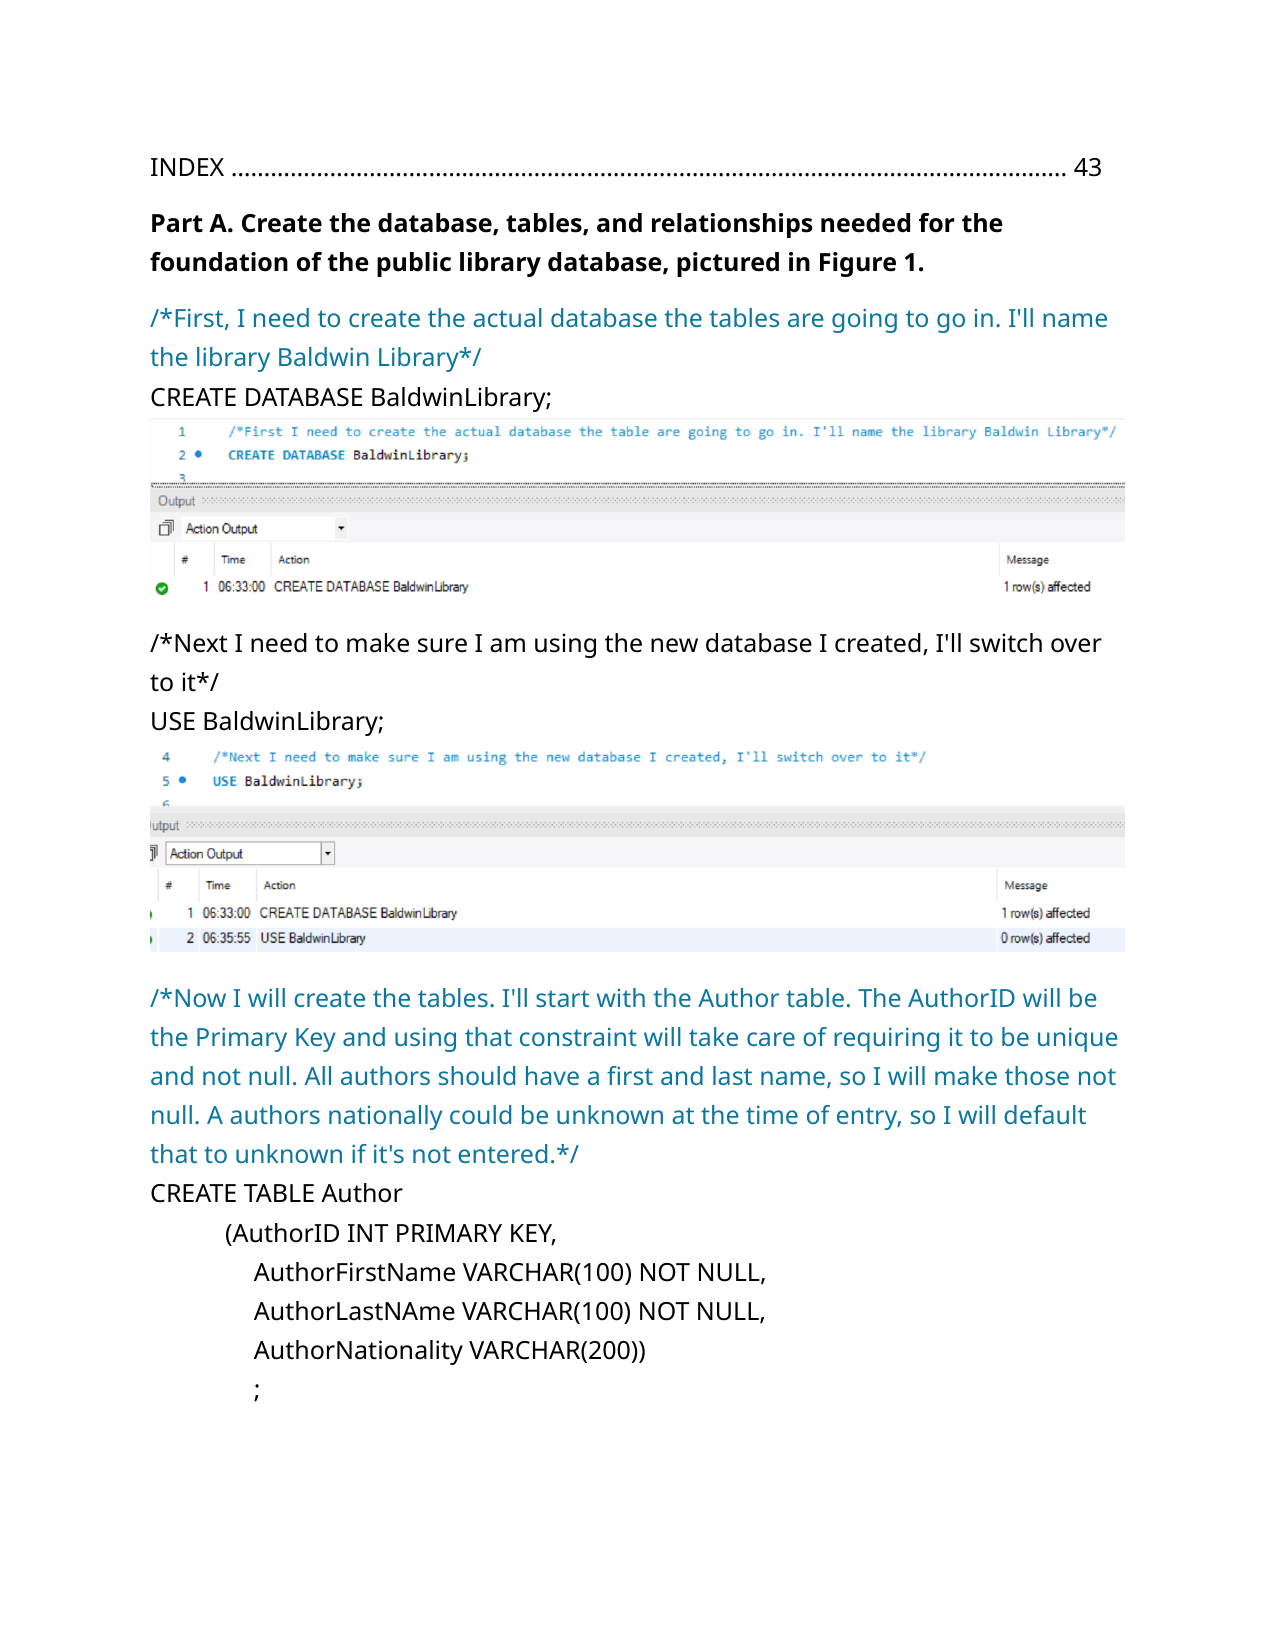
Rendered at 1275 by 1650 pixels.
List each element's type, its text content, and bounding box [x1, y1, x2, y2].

picture [150, 742, 1125, 959]
text USE BaldwinLibrary; [150, 704, 1125, 738]
text INDEX ………………………………………………………………………………………………………………. 43 [150, 150, 1125, 184]
text CREATE TABLE Author [150, 1176, 1125, 1210]
text AuthorFirstName VARCHAR(100) NOT NULL, [150, 1254, 1125, 1288]
text /*Next I need to make sure I am using the new database I created, I'll switch over to it*/ [150, 625, 1125, 699]
picture [150, 418, 1125, 604]
text CREATE DATABASE BaldwinLibrary; [150, 379, 1125, 413]
text /*Now I will create the tables. I'll start with the Author table. The AuthorID will be the Primary Key and using that constraint will take care of requiring it to be unique and not null. All authors should have a first and last name, so I will make those not null. A authors nationally could be unknown at the time of entry, so I will default that to unknown if it's not entered.*/ [150, 980, 1125, 1171]
text Part A. Create the database, tables, and relationships needed for the foundation of the public library database, pictured in Figure 1. [150, 206, 1125, 279]
text (AuthorID INT PRIMARY KEY, [150, 1215, 1125, 1249]
text /*First, I need to create the actual database the tables are going to go in. I'll name the library Baldwin Library*/ [150, 301, 1125, 374]
text AuthorNationality VARCHAR(200)) [150, 1333, 1125, 1367]
text AuthorLastNAme VARCHAR(100) NOT NULL, [150, 1294, 1125, 1328]
text ; [150, 1372, 1125, 1406]
